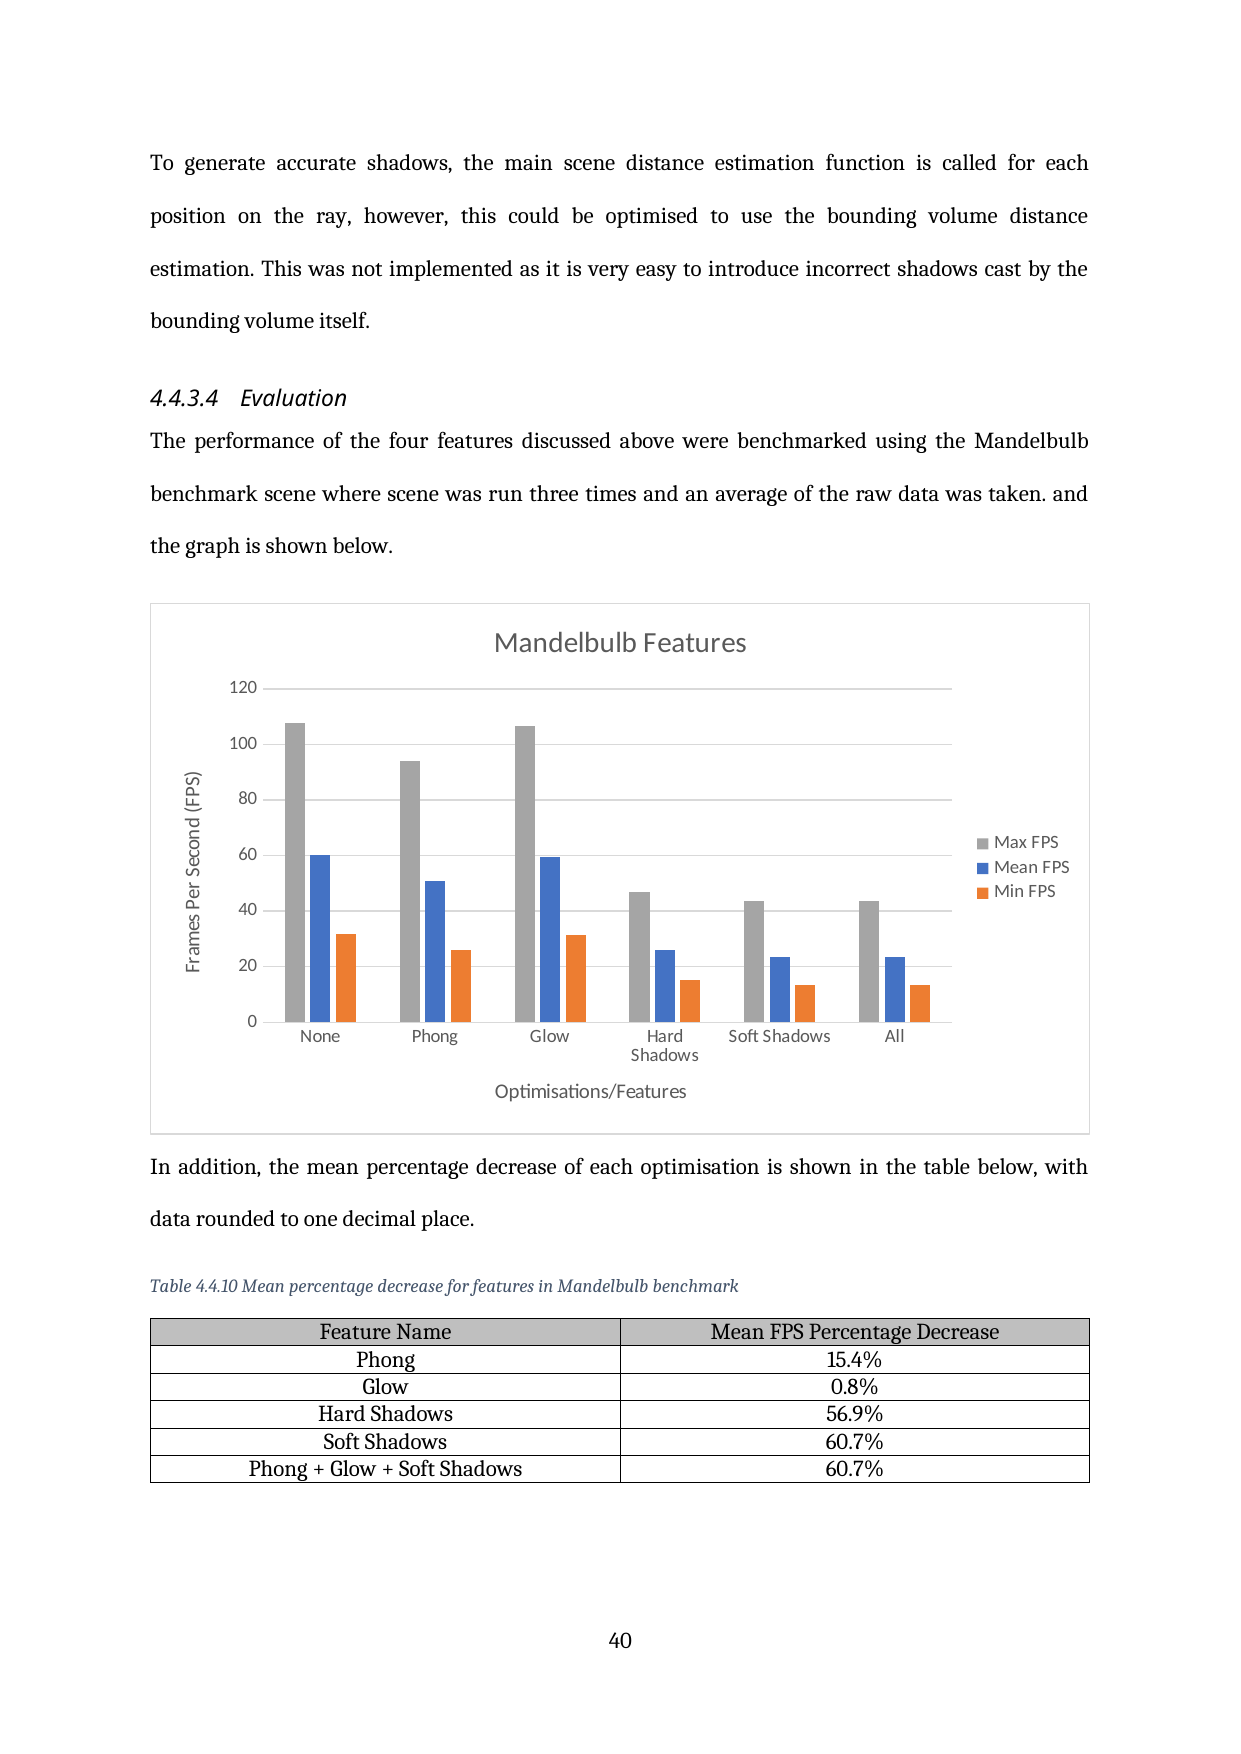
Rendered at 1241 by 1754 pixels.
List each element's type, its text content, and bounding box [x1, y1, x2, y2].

table_cell 15.4% [621, 1346, 1089, 1373]
text To generate accurate shadows, the main scene distance estimation function is called for each position on the ray, however, this could be optimised to use the bounding volume distance estimation. This was not implemented as it is very easy to introduce incorrect shadows cast by the bounding volume itself. [150, 150, 1090, 334]
table_cell 60.7% [621, 1456, 1089, 1482]
table_cell Soft Shadows [151, 1429, 620, 1455]
table_cell 56.9% [621, 1401, 1089, 1427]
table_cell Phong + Glow + Soft Shadows [151, 1456, 620, 1482]
table_cell Glow [151, 1374, 620, 1400]
table_header Mean FPS Percentage Decrease [621, 1319, 1089, 1345]
text The performance of the four features discussed above were benchmarked using the Mandelbulb benchmark scene where scene was run three times and an average of the raw data was taken. and the graph is shown below. [150, 428, 1090, 560]
table_header Feature Name [151, 1319, 620, 1345]
text In addition, the mean percentage decrease of each optimisation is shown in the table below, with data rounded to one decimal place. [150, 1153, 1090, 1232]
subtitle Evaluation [150, 382, 1090, 413]
table_cell Phong [151, 1346, 620, 1373]
table_cell 60.7% [621, 1429, 1089, 1455]
table_cell Hard Shadows [151, 1401, 620, 1427]
table_cell 0.8% [621, 1374, 1089, 1400]
